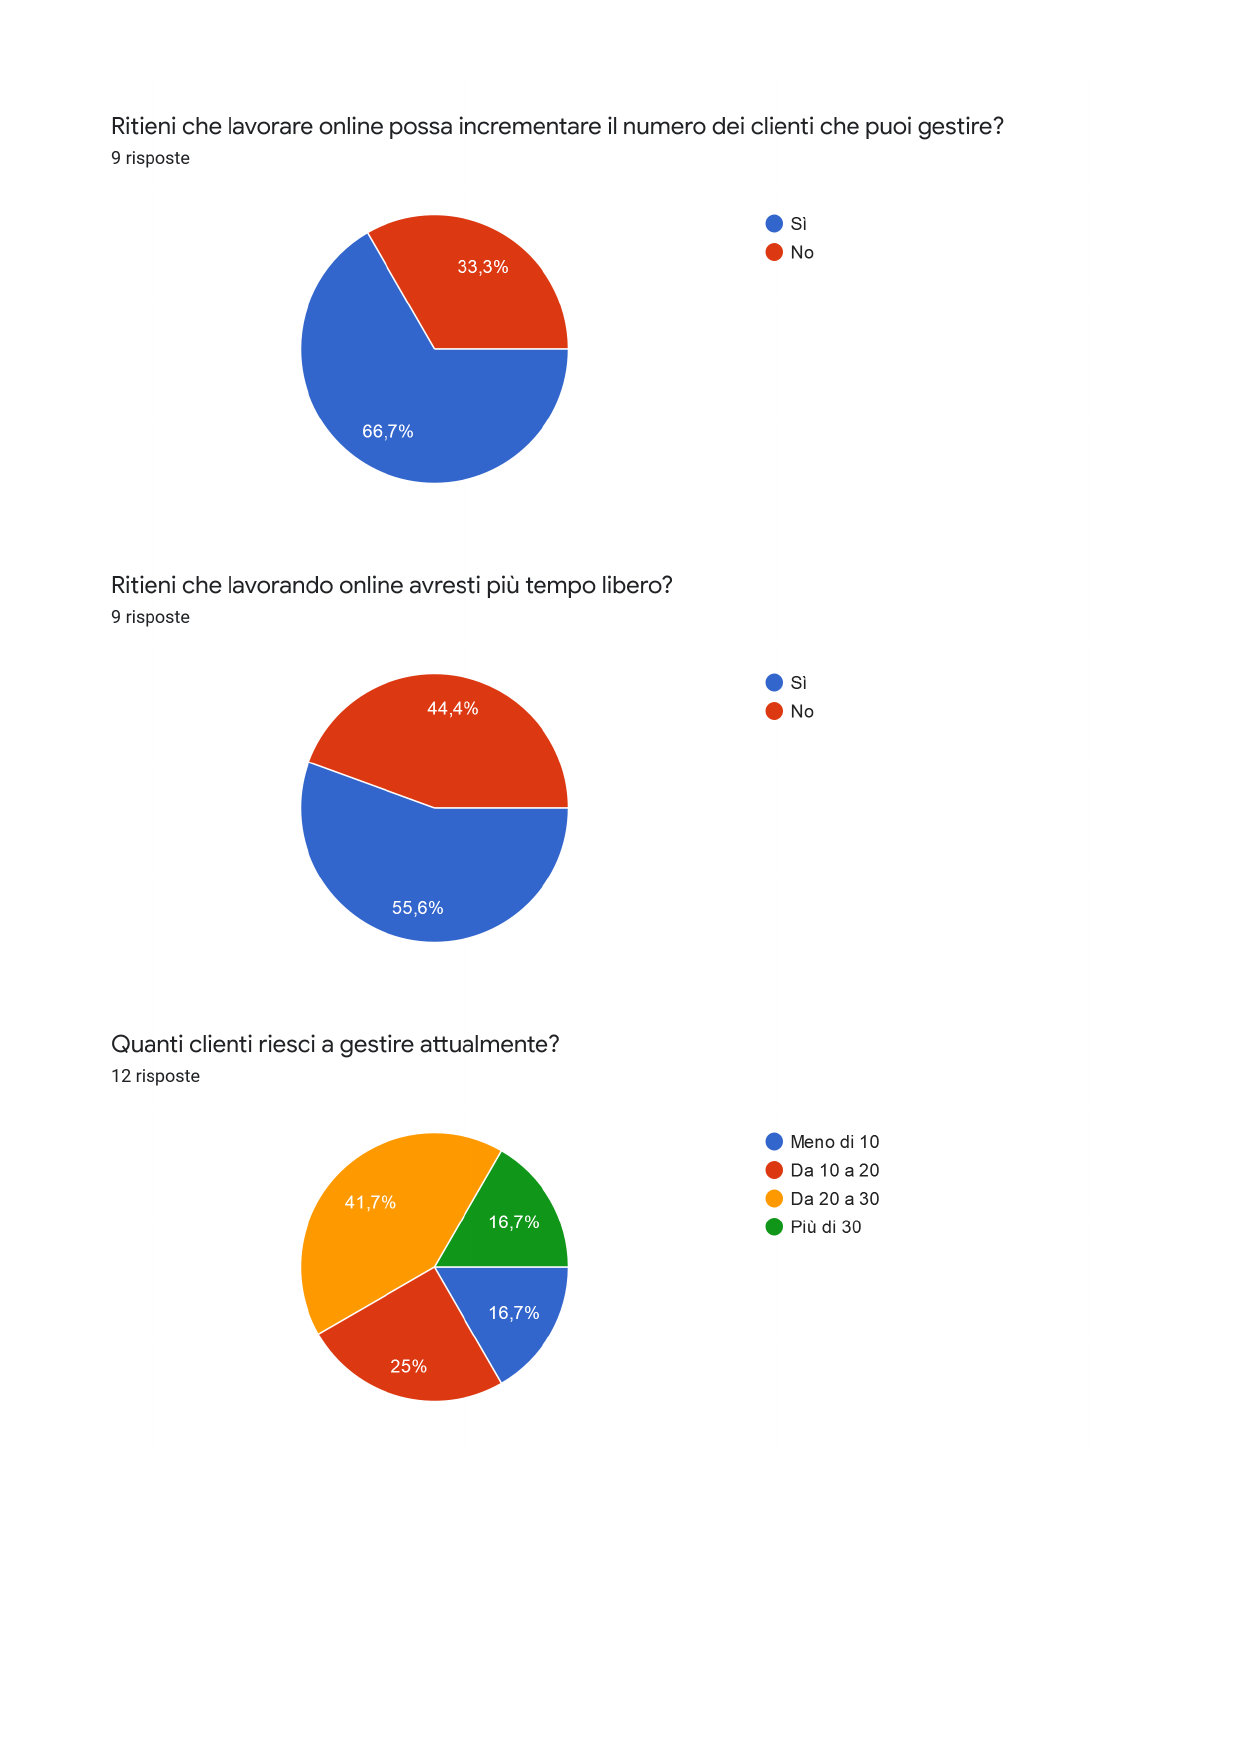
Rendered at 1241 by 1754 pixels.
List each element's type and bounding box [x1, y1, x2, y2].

picture [75, 75, 1166, 1452]
